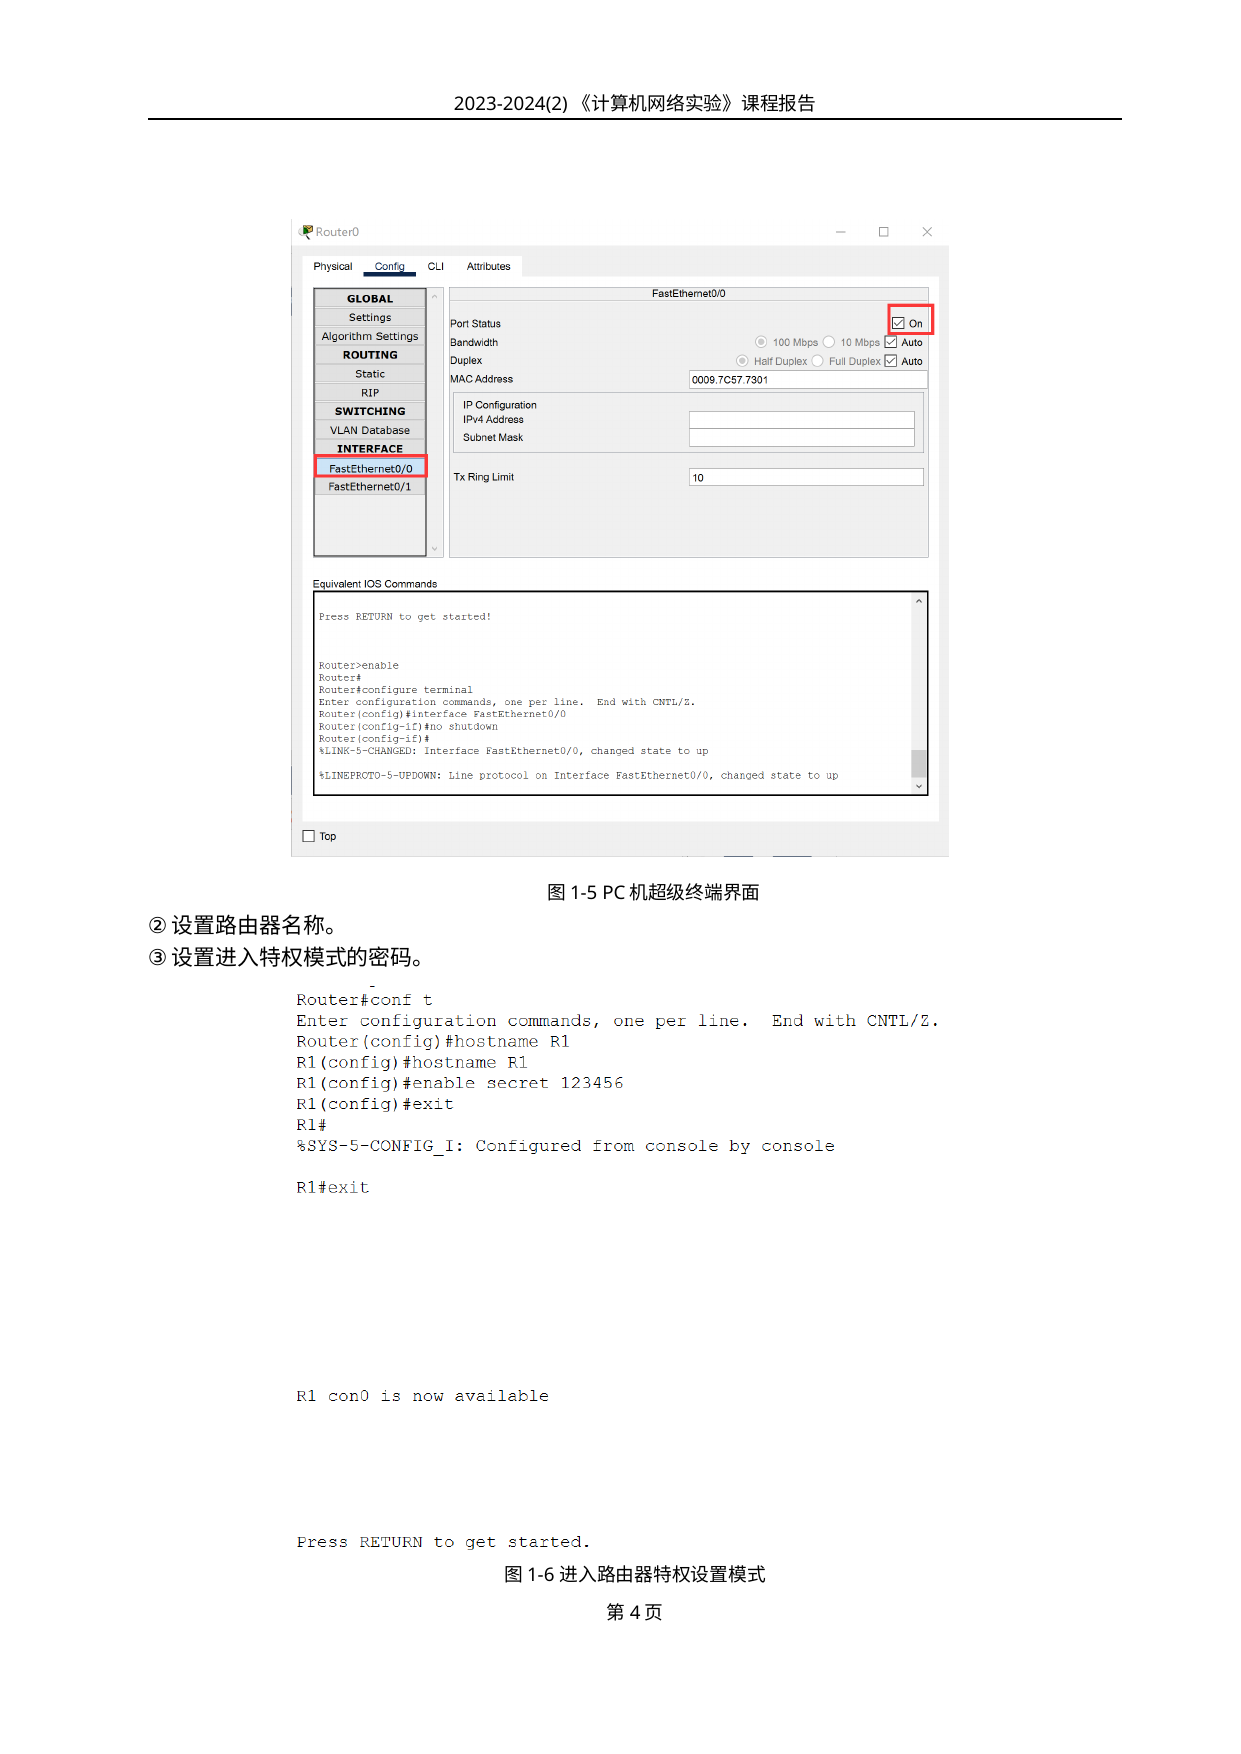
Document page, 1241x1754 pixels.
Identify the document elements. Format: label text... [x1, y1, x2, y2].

text ②设置路由器名称。 [148, 907, 1122, 940]
picture [291, 219, 949, 857]
picture [293, 986, 948, 1558]
text ③设置进入特权模式的密码。 [148, 940, 1122, 972]
